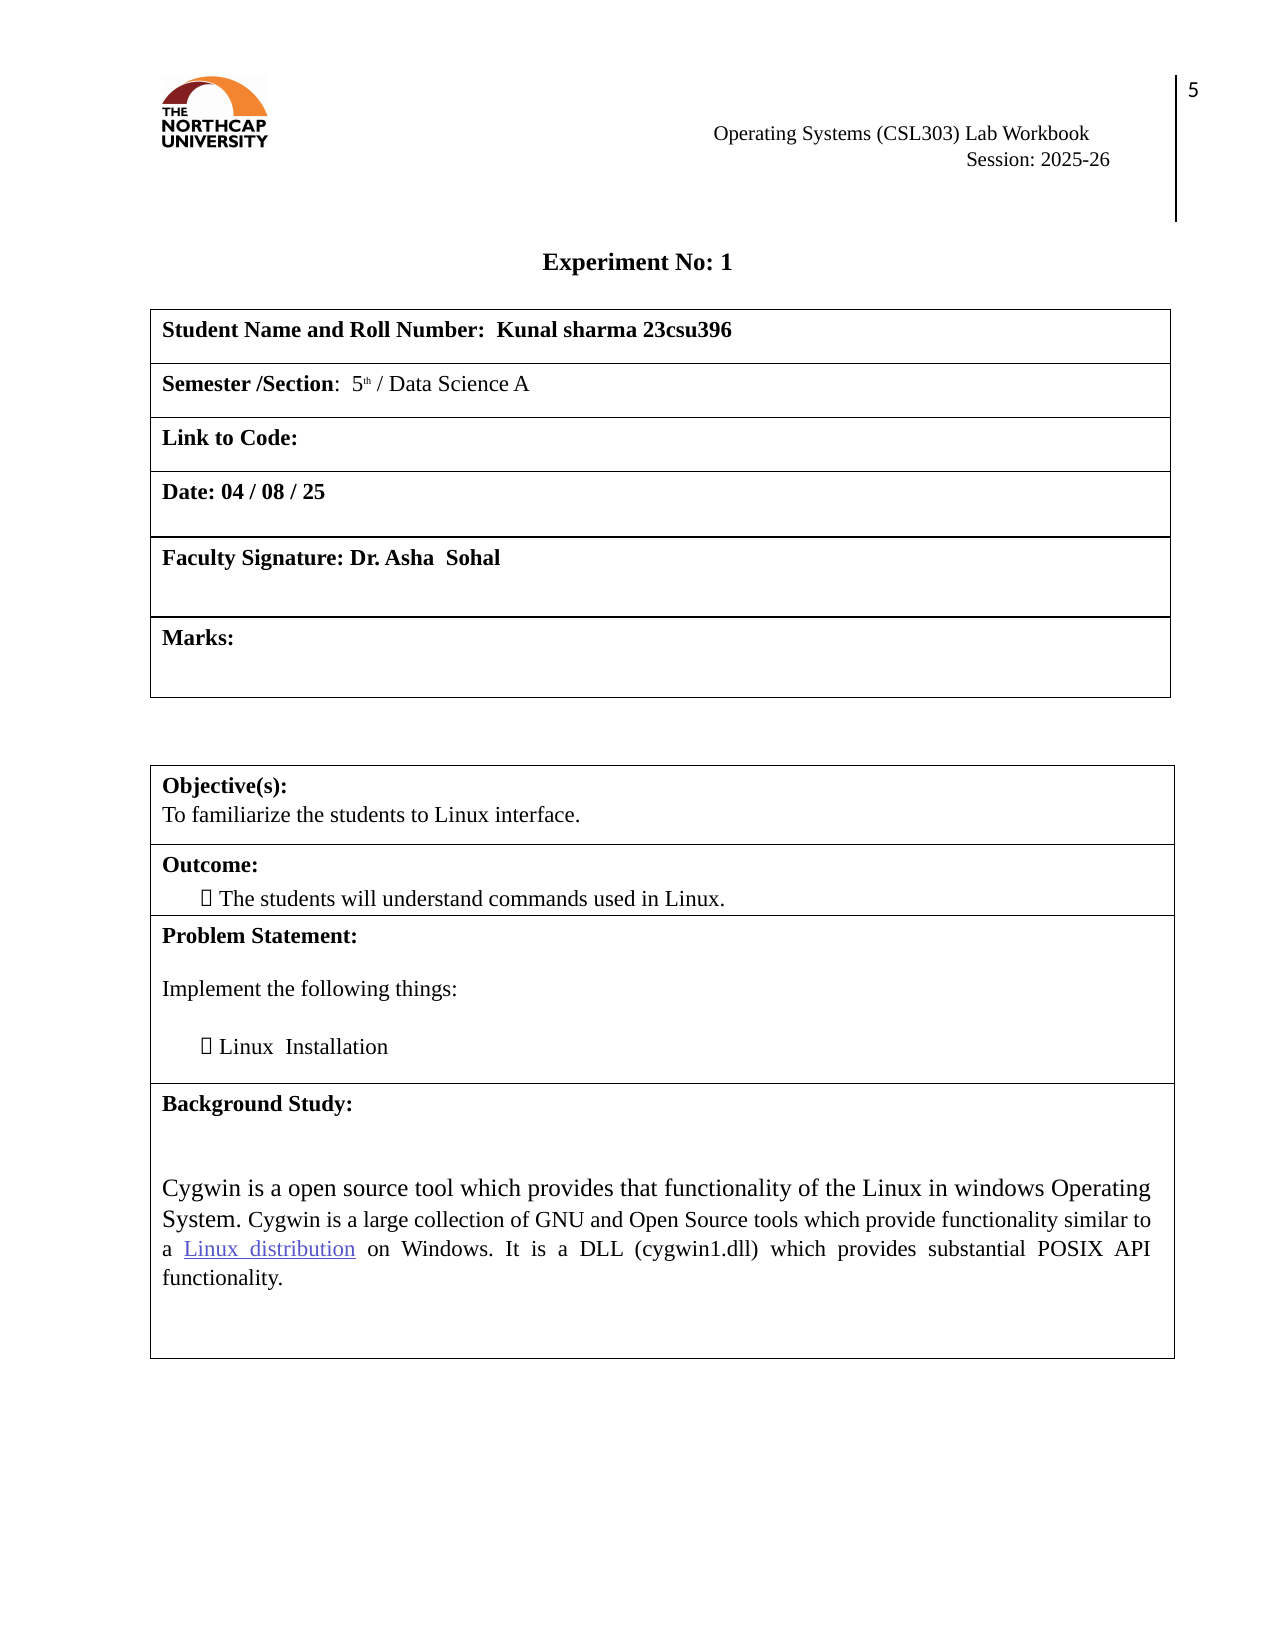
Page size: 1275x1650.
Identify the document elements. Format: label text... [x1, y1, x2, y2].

table_cell Semester /Section: 5th / Data Science A [151, 364, 1170, 417]
table_cell Background Study: Cygwin is a open source tool which provides that functionality of the Linux in windows Operating System. Cygwin is a large collection of GNU and Open Source tools which provide functionality similar to a Linux distribution on Windows. It is a DLL (cygwin1.dll) which provides substantial POSIX API functionality. [151, 1084, 1174, 1357]
table_cell Faculty Signature: Dr. Asha Sohal [151, 538, 1170, 616]
picture [161, 75, 269, 150]
table_header Objective(s): To familiarize the students to Linux interface. [151, 766, 1174, 844]
table_cell Problem Statement: Implement the following things:  Linux Installation [151, 916, 1174, 1082]
table_cell Date: 04 / 08 / 25 [151, 472, 1170, 536]
subtitle Experiment No: 1 [542, 247, 1112, 276]
table_cell Outcome:  The students will understand commands used in Linux. [151, 845, 1174, 915]
table_header Student Name and Roll Number: Kunal sharma 23csu396 [151, 310, 1170, 363]
table_cell Link to Code: [151, 418, 1170, 471]
table_cell Marks: [151, 618, 1170, 697]
